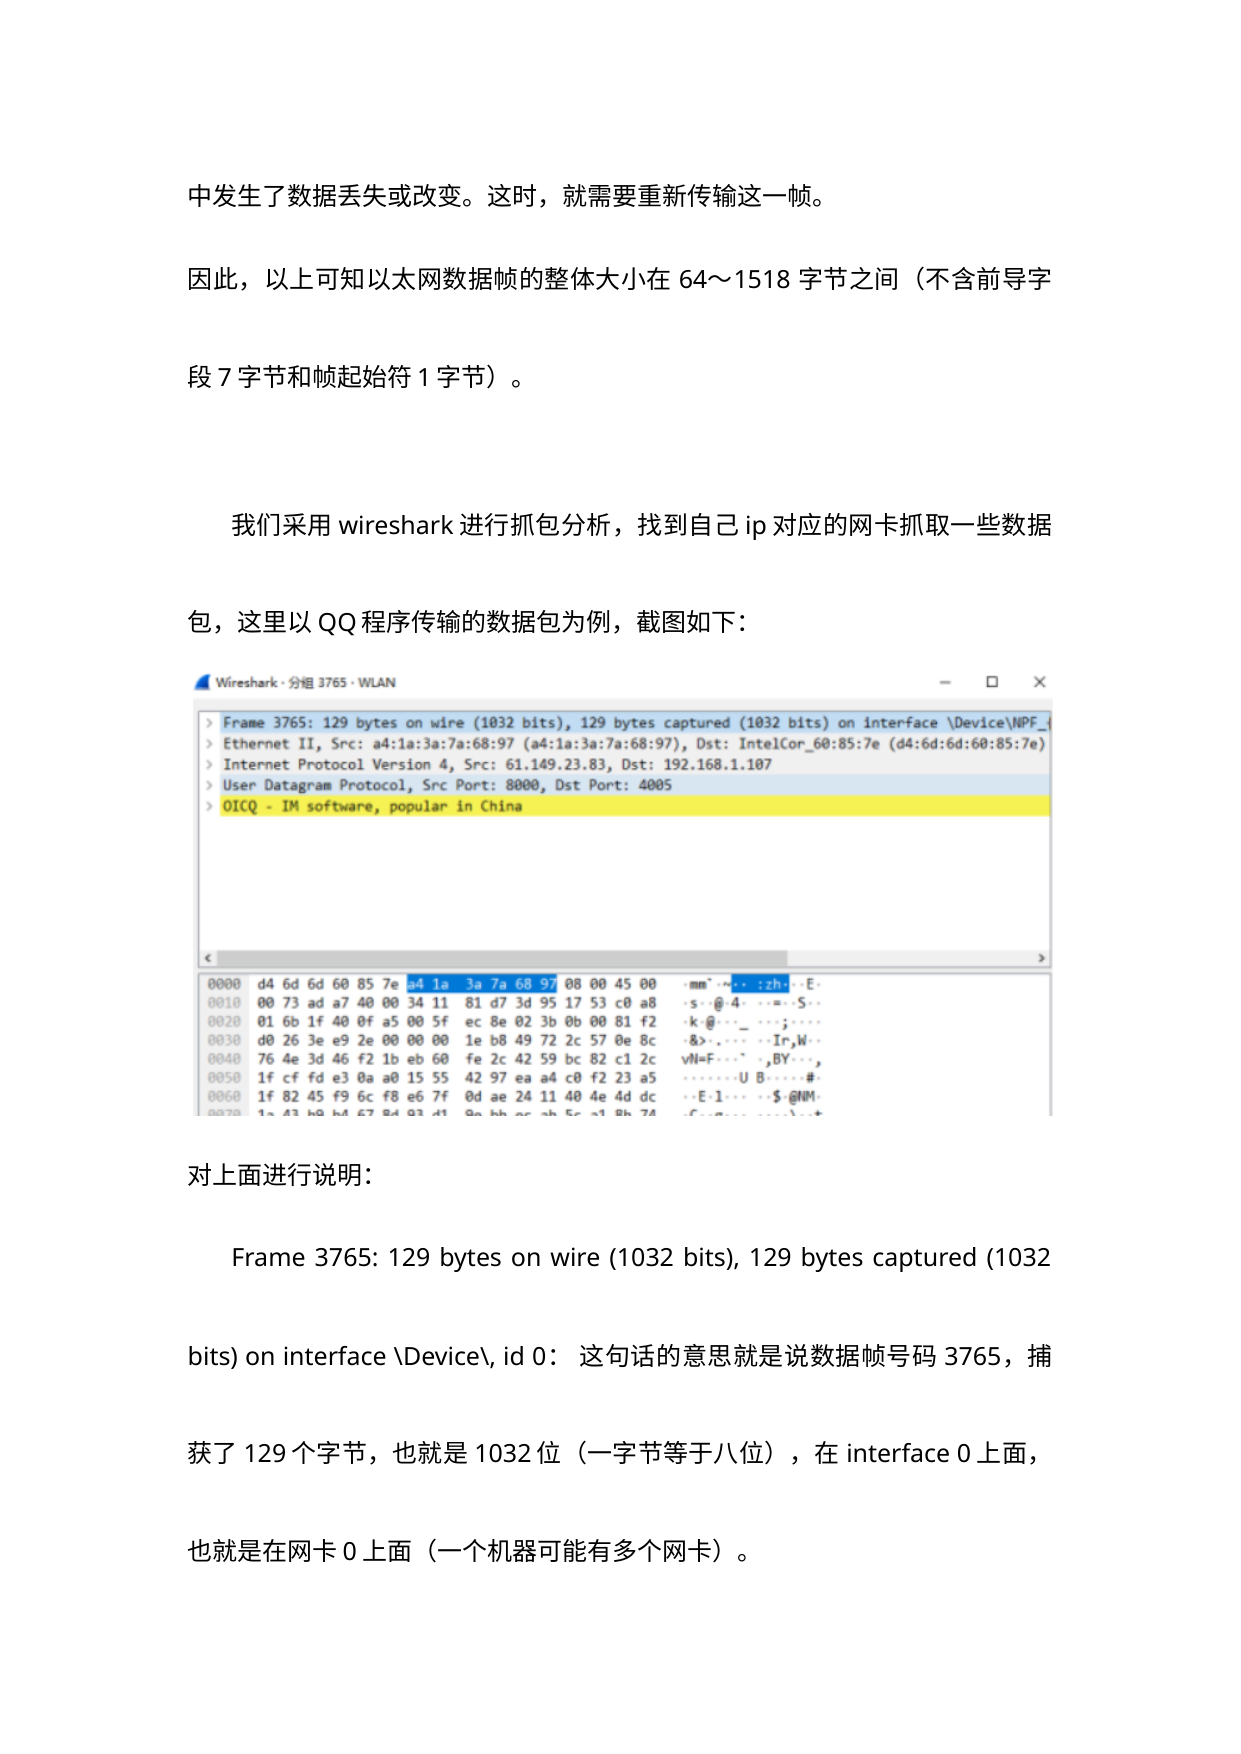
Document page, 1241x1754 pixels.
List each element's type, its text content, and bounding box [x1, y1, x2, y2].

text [187, 162, 1053, 227]
text Frame 3765: 129 bytes on wire (1032 bits), 129 bytes captured (1032 bits) on interface \Device\, id 0： 这句话的意思就是说数据帧号码3765，捕获了129个字节，也就是1032位（一字节等于八位），在interface 0上面，也就是在网卡0上面（一个机器可能有多个网卡）。 [187, 1224, 1053, 1582]
text 我们采用wireshark进行抓包分析，找到自己ip对应的网卡抓取一些数据包，这里以QQ程序传输的数据包为例，截图如下： [187, 491, 1053, 653]
text 对上面进行说明： [187, 1141, 1053, 1206]
picture [187, 671, 1053, 1116]
text 因此，以上可知以太网数据帧的整体大小在 64～1518 字节之间（不含前导字段7字节和帧起始符1字节）。 [187, 245, 1053, 408]
